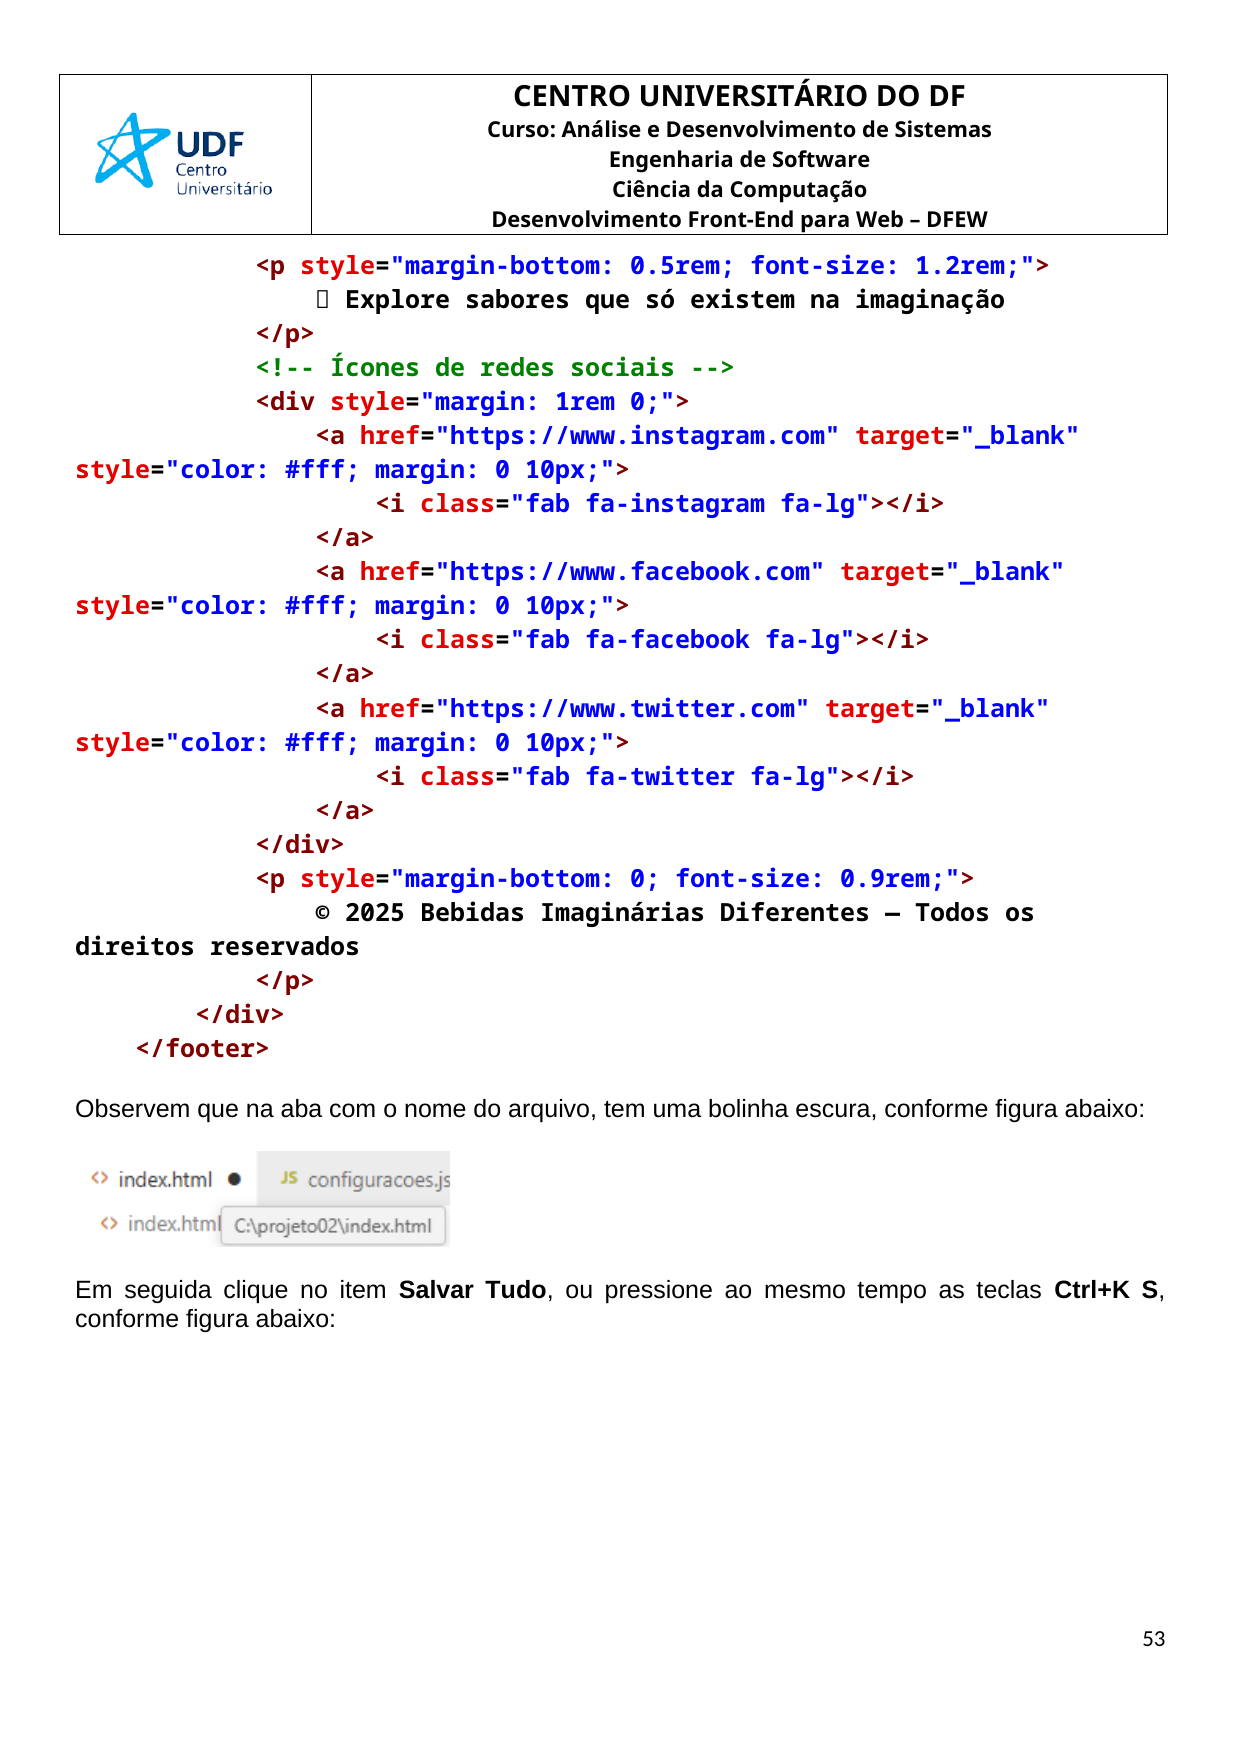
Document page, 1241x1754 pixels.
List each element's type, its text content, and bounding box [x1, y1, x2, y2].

text <i class="fab fa-instagram fa-lg"></i> [75, 486, 1165, 520]
text <div style="margin: 1rem 0;"> [75, 384, 1165, 418]
text Observem que na aba com o nome do arquivo, tem uma bolinha escura, conforme figura abaixo: [75, 1094, 1165, 1122]
text Em seguida clique no item Salvar Tudo, ou pressione ao mesmo tempo as teclas Ctrl+K S, conforme figura abaixo: [75, 1275, 1165, 1333]
text <i class="fab fa-twitter fa-lg"></i> [75, 758, 1165, 792]
text <p style="margin-bottom: 0; font-size: 0.9rem;"> [75, 861, 1165, 894]
text <a href="https://www.twitter.com" target="_blank" style="color: #fff; margin: 0 10px;"> [75, 690, 1165, 758]
text </footer> [75, 1031, 1165, 1065]
text <!-- Ícones de redes sociais --> [75, 349, 1165, 384]
text </div> [75, 997, 1165, 1031]
text </a> [75, 520, 1165, 554]
text </p> [75, 963, 1165, 997]
text 🍹 Explore sabores que só existem na imaginação [75, 281, 1165, 316]
text <p style="margin-bottom: 0.5rem; font-size: 1.2rem;"> [75, 247, 1165, 281]
text </div> [75, 826, 1165, 861]
text <a href="https://www.instagram.com" target="_blank" style="color: #fff; margin: 0 10px;"> [75, 418, 1165, 486]
text </a> [75, 656, 1165, 690]
text </a> [75, 792, 1165, 826]
picture [85, 79, 286, 230]
text </p> [75, 316, 1165, 349]
text <a href="https://www.facebook.com" target="_blank" style="color: #fff; margin: 0 10px;"> [75, 554, 1165, 622]
picture [75, 1151, 451, 1247]
text <i class="fab fa-facebook fa-lg"></i> [75, 622, 1165, 656]
text © 2025 Bebidas Imaginárias Diferentes — Todos os direitos reservados [75, 894, 1165, 963]
